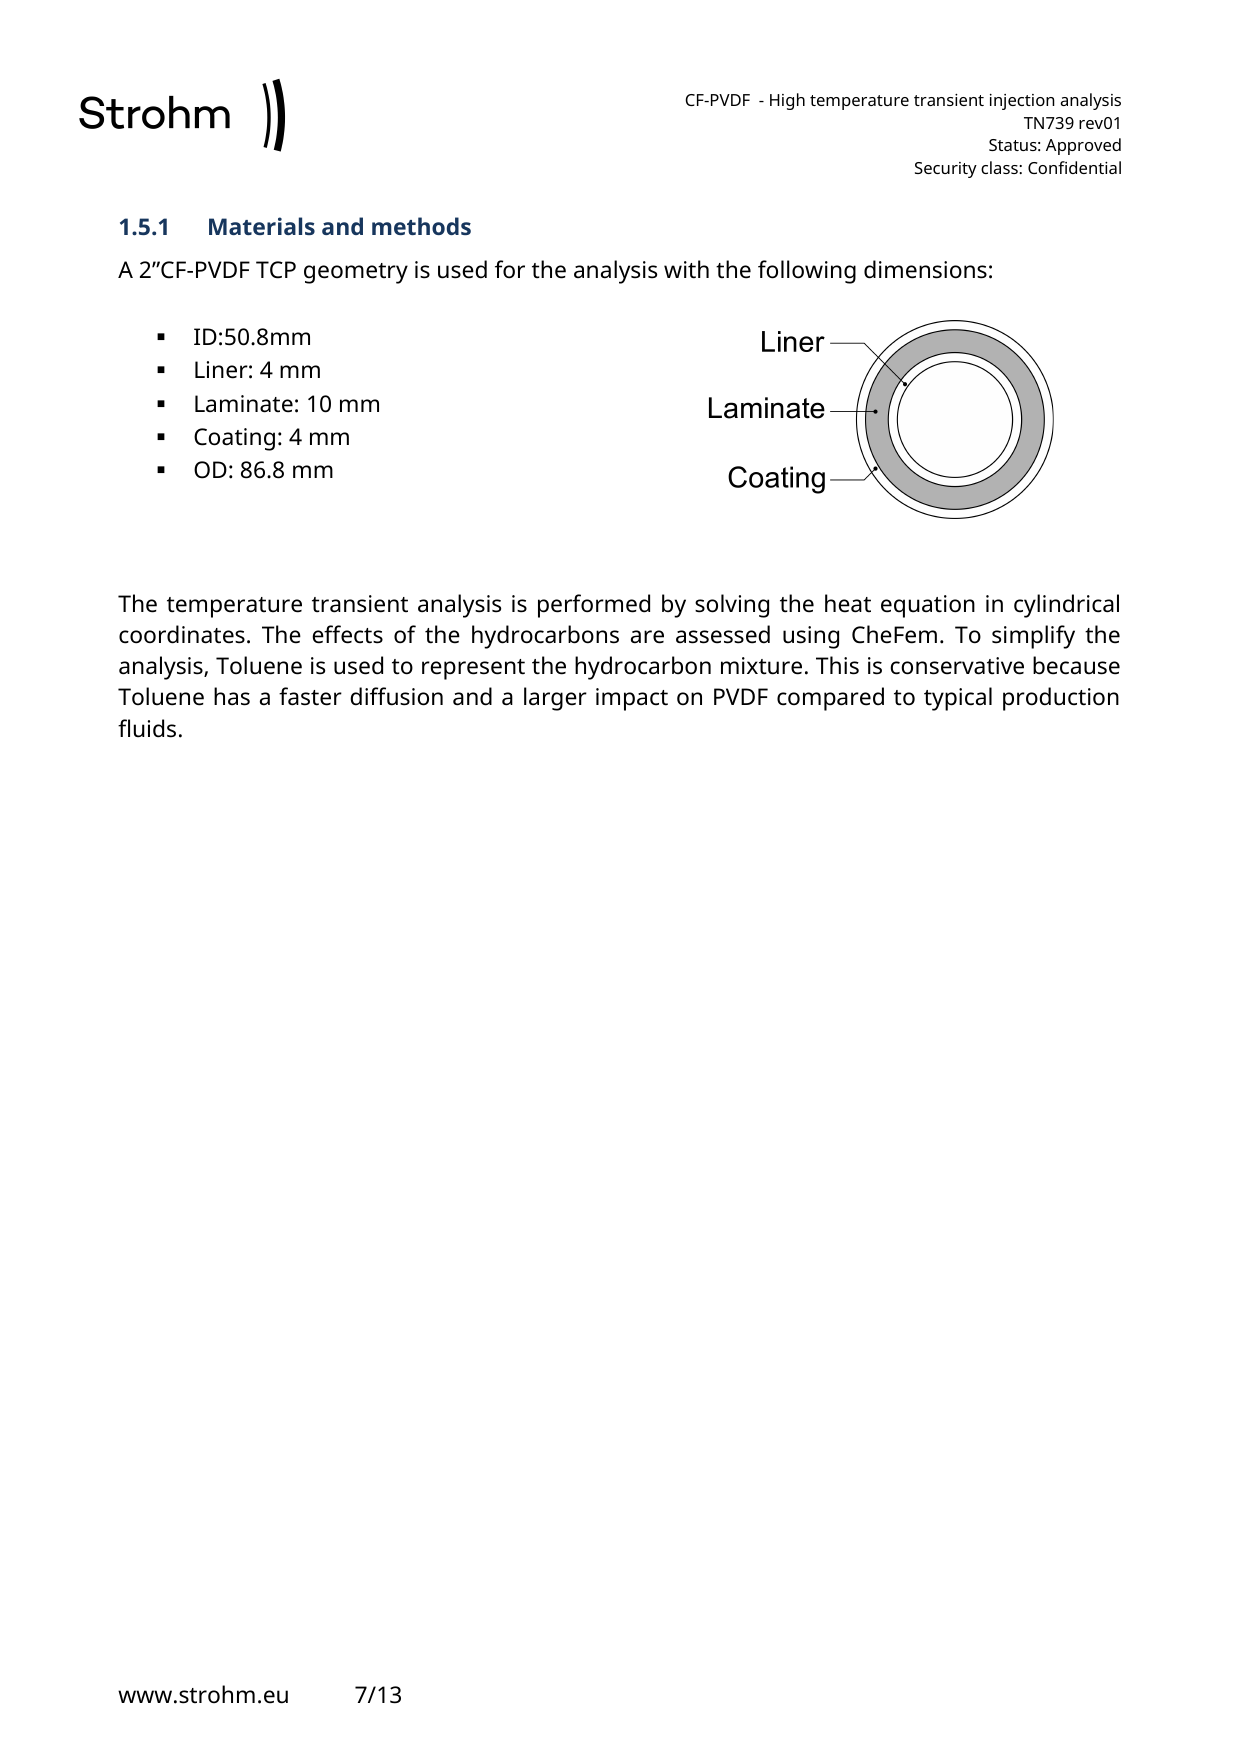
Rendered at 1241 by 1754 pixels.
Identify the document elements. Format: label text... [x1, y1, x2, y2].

list Coating: 4 mm [156, 421, 583, 452]
list ID:50.8mm [156, 321, 583, 352]
text The temperature transient analysis is performed by solving the heat equation in cylindrical coordinates. The effects of the hydrocarbons are assessed using CheFem. To simplify the analysis, Toluene is used to represent the hydrocarbon mixture. This is conservative because Toluene has a faster diffusion and a larger impact on PVDF compared to typical production fluids. [118, 587, 1122, 744]
list OD: 86.8 mm [156, 454, 583, 485]
subtitle Materials and methods [118, 210, 1122, 242]
list Laminate: 10 mm [156, 387, 583, 419]
picture [695, 320, 1054, 519]
list Liner: 4 mm [156, 354, 583, 385]
picture [37, 43, 333, 192]
text A 2”CF-PVDF TCP geometry is used for the analysis with the following dimensions: [118, 254, 1122, 285]
